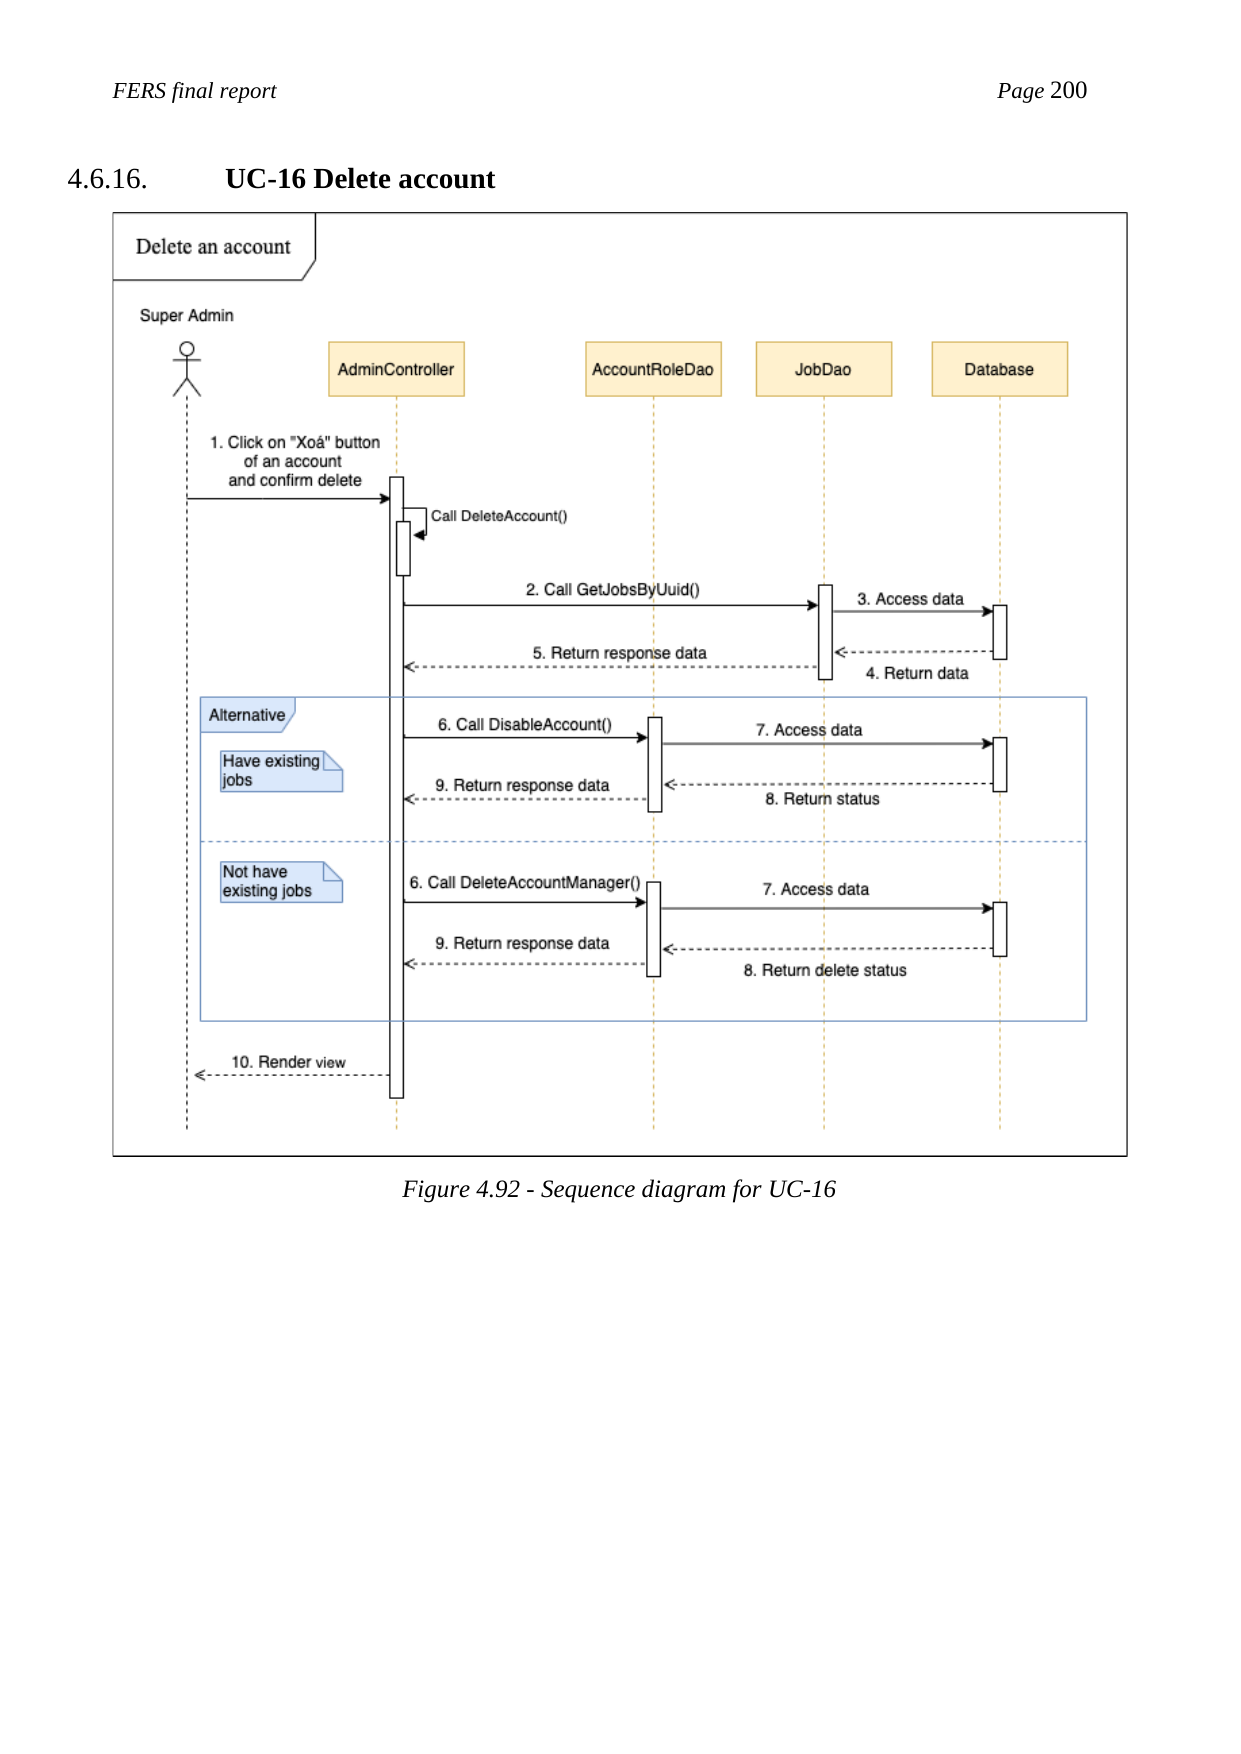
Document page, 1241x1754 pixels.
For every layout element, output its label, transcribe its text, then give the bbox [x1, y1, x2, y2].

picture [112, 212, 1128, 1157]
subtitle UC-16 Delete account [67, 161, 1128, 195]
text Figure 4.92 - Sequence diagram for UC-16 [112, 1174, 1128, 1203]
